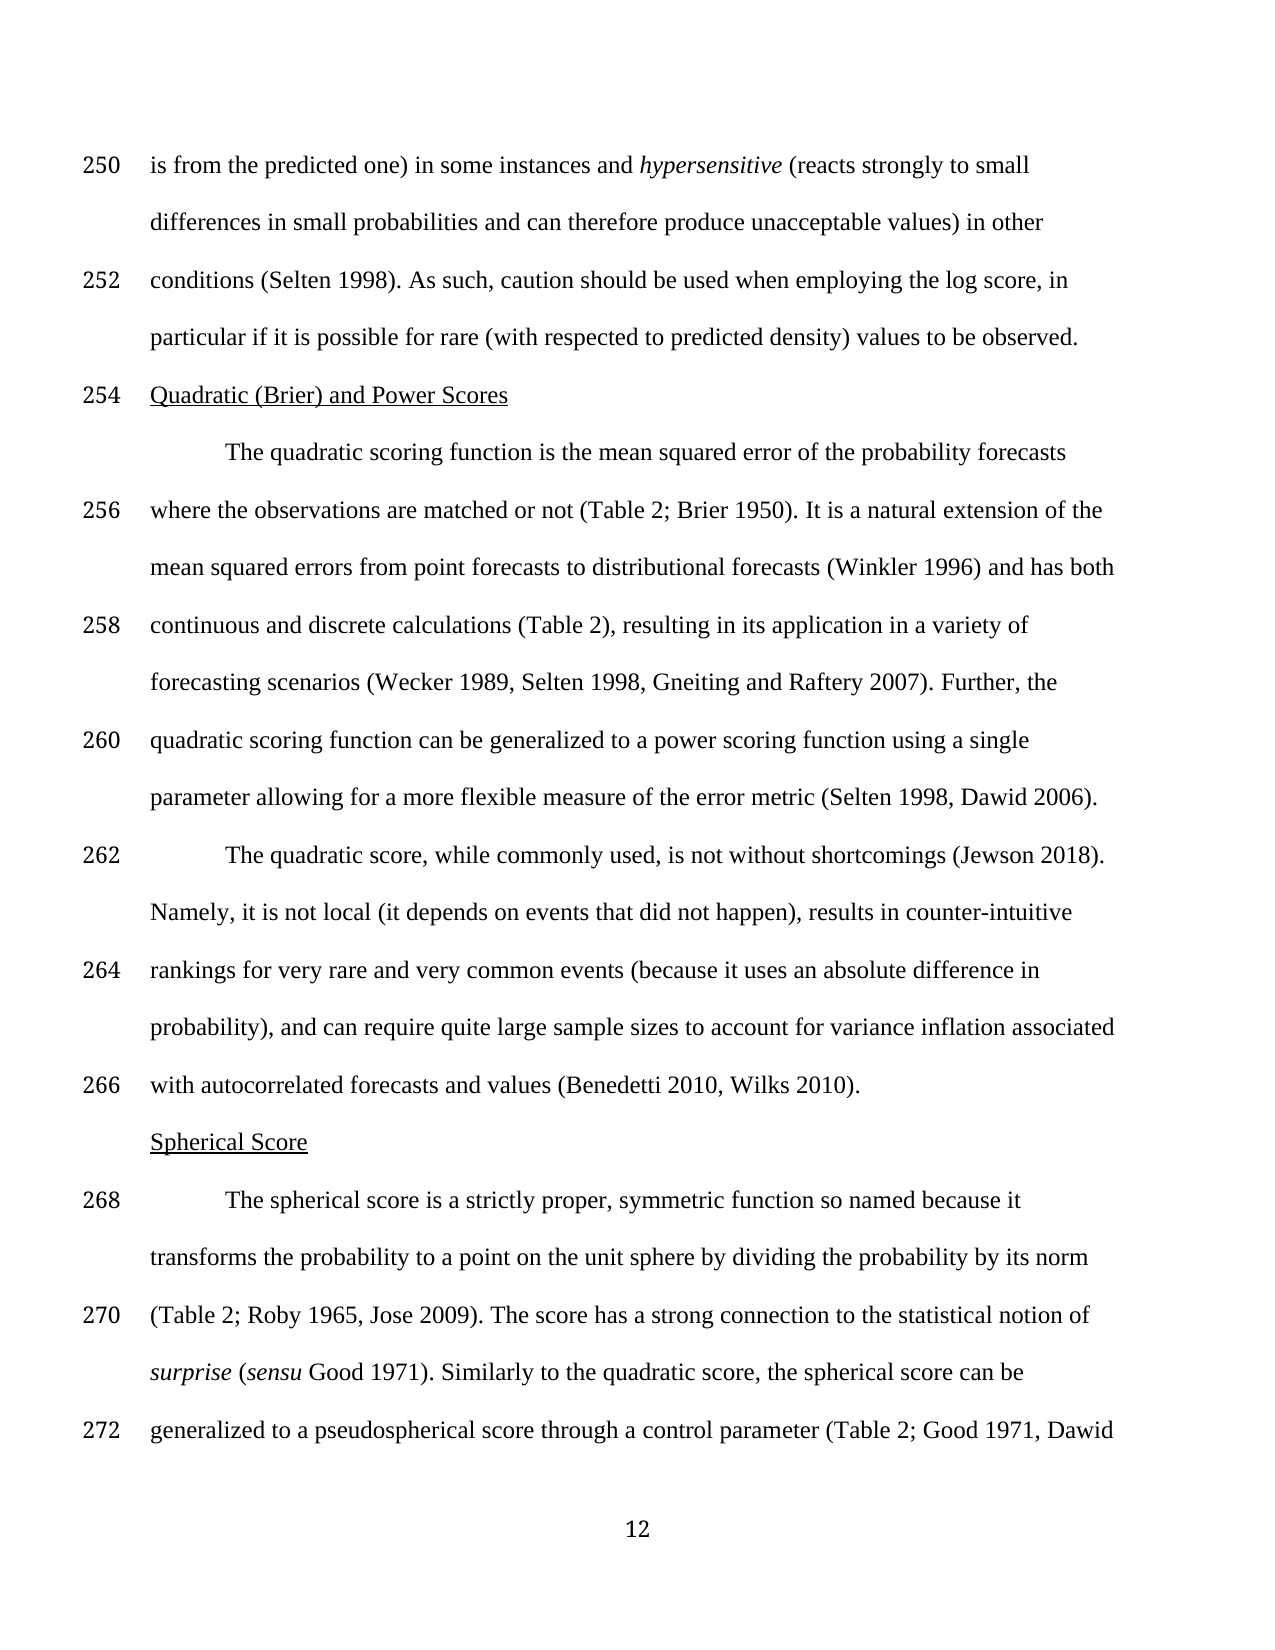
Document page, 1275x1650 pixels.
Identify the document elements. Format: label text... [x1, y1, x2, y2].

text Spherical Score [150, 1127, 1125, 1156]
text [150, 1185, 1125, 1444]
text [150, 150, 1125, 351]
text The quadratic score, while commonly used, is not without shortcomings (Jewson 2018). Namely, it is not local (it depends on events that did not happen), results in counter-intuitive rankings for very rare and very common events (because it uses an absolute difference in probability), and can require quite large sample sizes to account for variance inflation associated with autocorrelated forecasts and values (Benedetti 2010, Wilks 2010). [150, 840, 1125, 1099]
text The quadratic scoring function is the mean squared error of the probability forecasts where the observations are matched or not (Table 2; Brier 1950). It is a natural extension of the mean squared errors from point forecasts to distributional forecasts (Winkler 1996) and has both continuous and discrete calculations (Table 2), resulting in its application in a variety of forecasting scenarios (Wecker 1989, Selten 1998, Gneiting and Raftery 2007). Further, the quadratic scoring function can be generalized to a power scoring function using a single parameter allowing for a more flexible measure of the error metric (Selten 1998, Dawid 2006). [150, 437, 1125, 811]
text Quadratic (Brier) and Power Scores [150, 380, 1125, 409]
